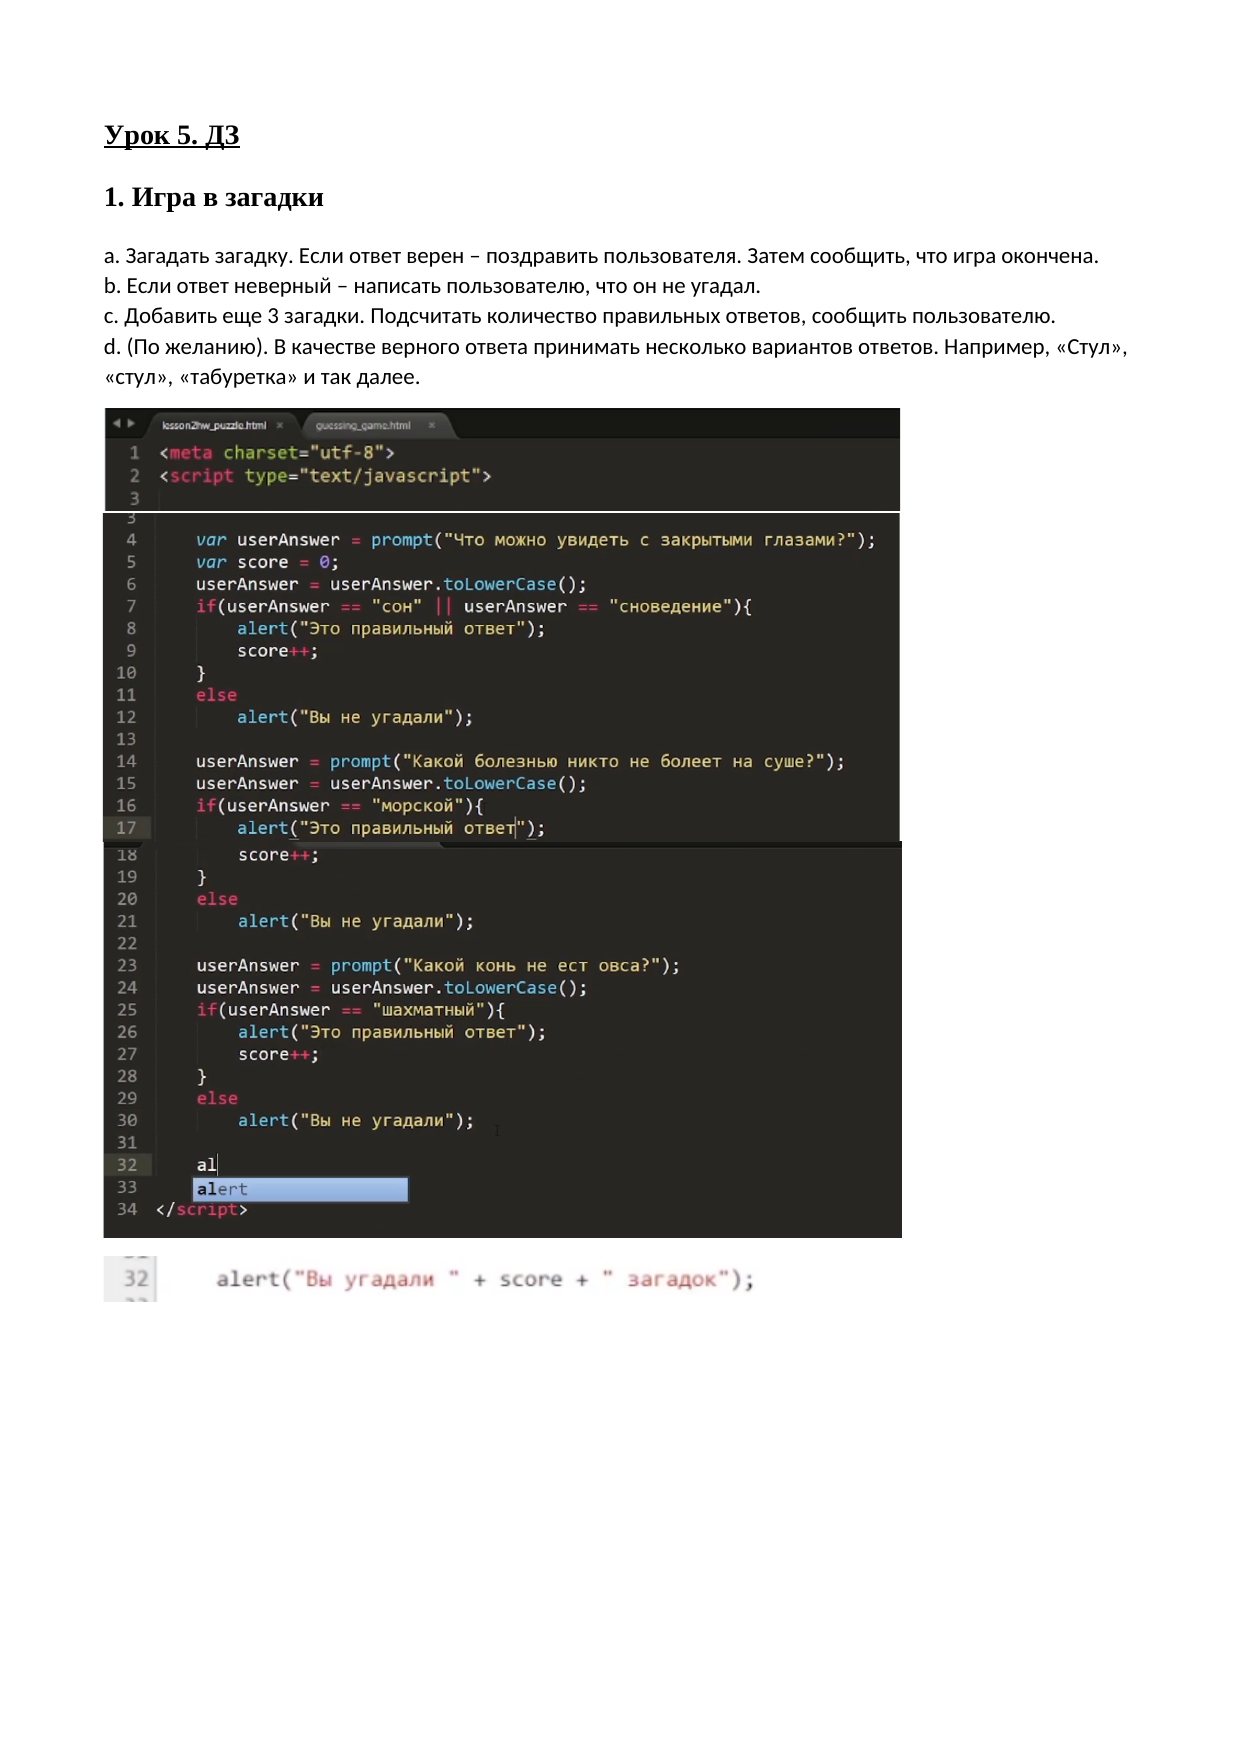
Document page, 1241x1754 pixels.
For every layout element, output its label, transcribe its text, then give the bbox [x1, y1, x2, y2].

picture [103, 408, 901, 511]
text 1. Игра в загадки [103, 180, 1152, 212]
text Урок 5. ДЗ [103, 118, 1152, 151]
picture [103, 1256, 817, 1302]
text a. Загадать загадку. Если ответ верен – поздравить пользователя. Затем сообщить, что игра окончена. b. Если ответ неверный – написать пользователю, что он не угадал. c. Добавить еще 3 загадки. Подсчитать количество правильных ответов, сообщить пользователю. d. (По желанию). В качестве верного ответа принимать несколько вариантов ответов. Например, «Стул», «стул», «табуретка» и так далее. [103, 241, 1152, 390]
picture [102, 513, 902, 1238]
